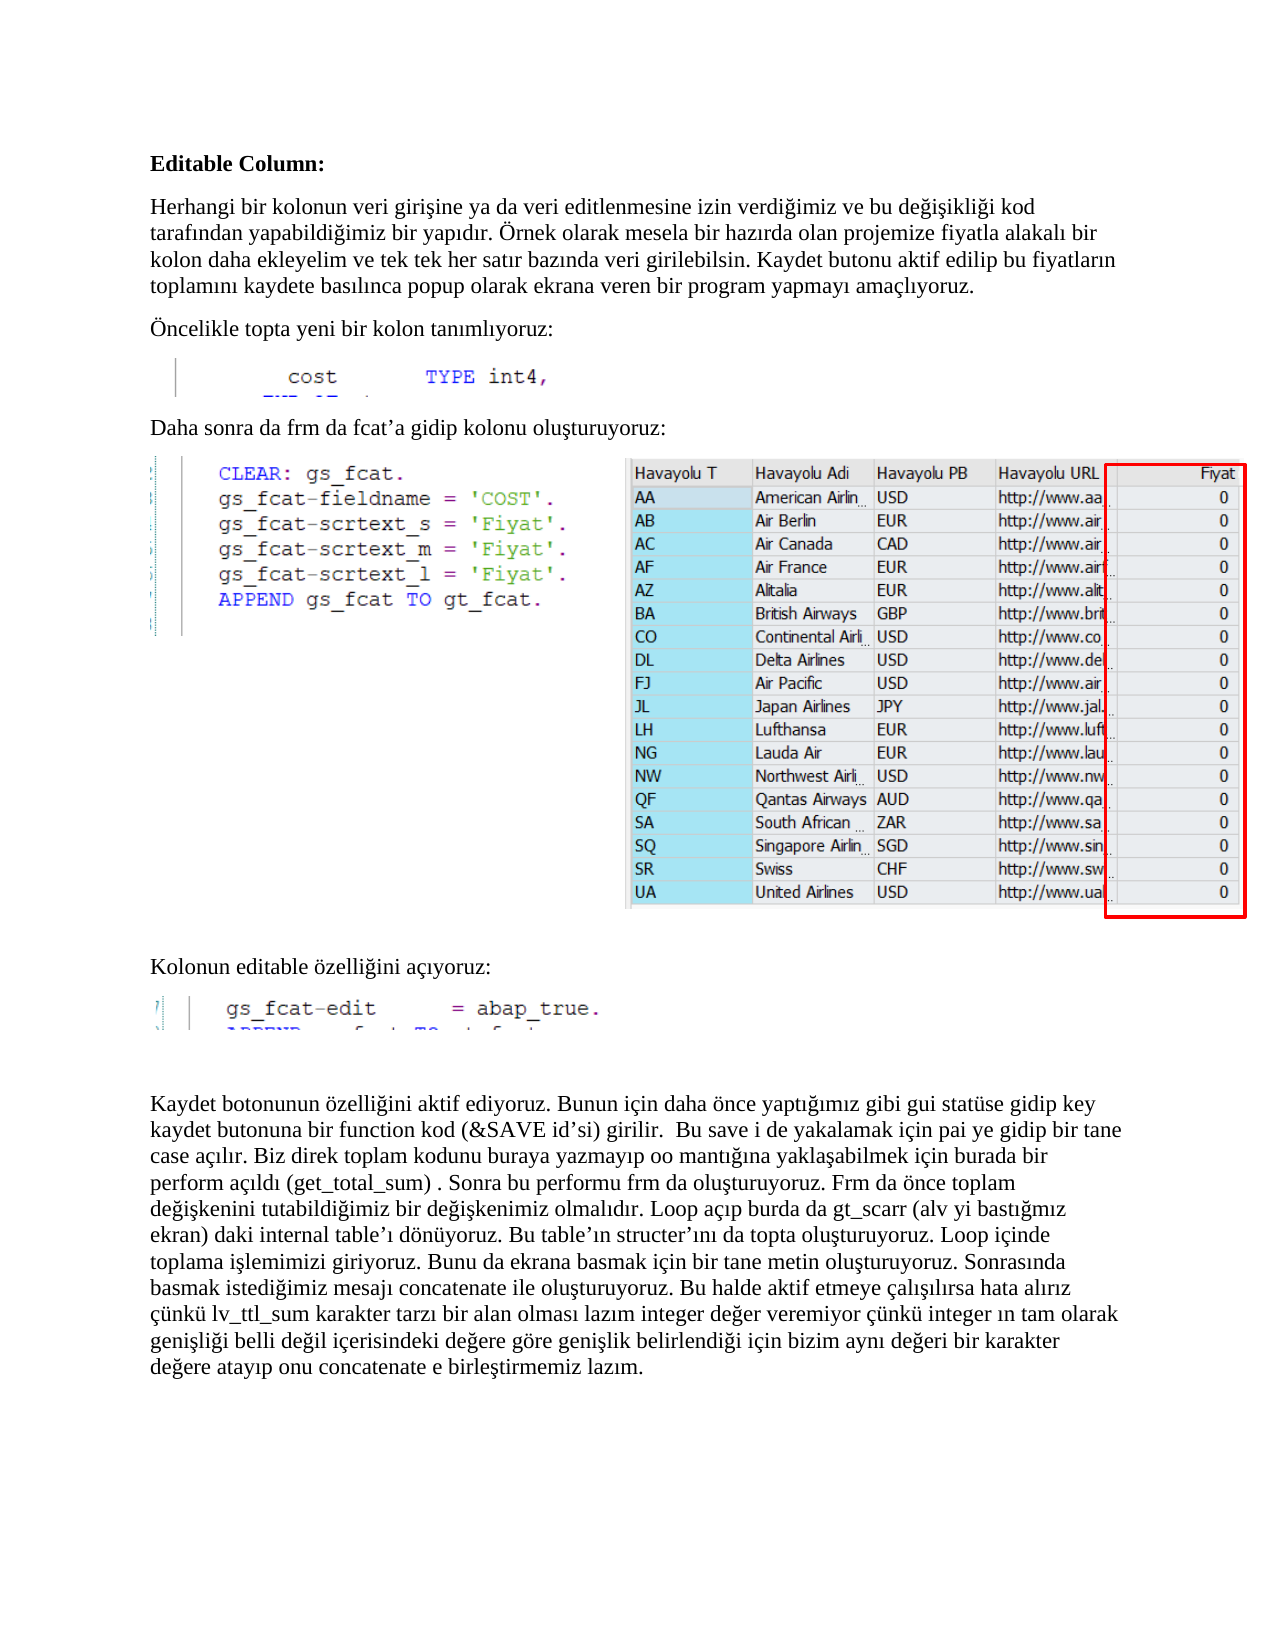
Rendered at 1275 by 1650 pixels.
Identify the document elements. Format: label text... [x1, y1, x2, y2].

text Editable Column: [150, 150, 1125, 176]
picture [150, 358, 602, 397]
text Kolonun editable özelliğini açıyoruz: [150, 953, 1125, 979]
text Kaydet botonunun özelliğini aktif ediyoruz. Bunun için daha önce yaptığımız gibi gui statüse gidip key kaydet butonuna bir function kod (&SAVE id’si) girilir. Bu save i de yakalamak için pai ye gidip bir tane case açılır. Biz direk toplam kodunu buraya yazmayıp oo mantığına yaklaşabilmek için burada bir perform açıldı (get_total_sum) . Sonra bu performu frm da oluşturuyoruz. Frm da önce toplam değişkenini tutabildiğimiz bir değişkenimiz olmalıdır. Loop açıp burda da gt_scarr (alv yi bastığmız ekran) daki internal table’ı dönüyoruz. Bu table’ın structer’ını da topta oluşturuyoruz. Loop içinde toplama işlemimizi giriyoruz. Bunu da ekrana basmak için bir tane metin oluşturuyoruz. Sonrasında basmak istediğimiz mesajı concatenate ile oluşturuyoruz. Bu halde aktif etmeye çalışılırsa hata alırız çünkü lv_ttl_sum karakter tarzı bir alan olması lazım integer değer veremiyor çünkü integer ın tam olarak genişliği belli değil içerisindeki değere göre genişlik belirlendiği için bizim aynı değeri bir karakter değere atayıp onu concatenate e birleştirmemiz lazım. [150, 1089, 1125, 1379]
picture [1107, 466, 1243, 909]
text Öncelikle topta yeni bir kolon tanımlıyoruz: [150, 315, 1125, 341]
text Herhangi bir kolonun veri girişine ya da veri editlenmesine izin verdiğimiz ve bu değişikliği kod tarafından yapabildiğimiz bir yapıdır. Örnek olarak mesela bir hazırda olan projemize fiyatla alakalı bir kolon daha ekleyelim ve tek tek her satır bazında veri girilebilsin. Kaydet butonu aktif edilip bu fiyatların toplamını kaydete basılınca popup olarak ekrana veren bir program yapmayı amaçlıyoruz. [150, 193, 1125, 298]
picture [625, 458, 1244, 909]
picture [150, 456, 619, 636]
text Daha sonra da frm da fcat’a gidip kolonu oluşturuyoruz: [150, 413, 1125, 440]
picture [155, 996, 626, 1030]
